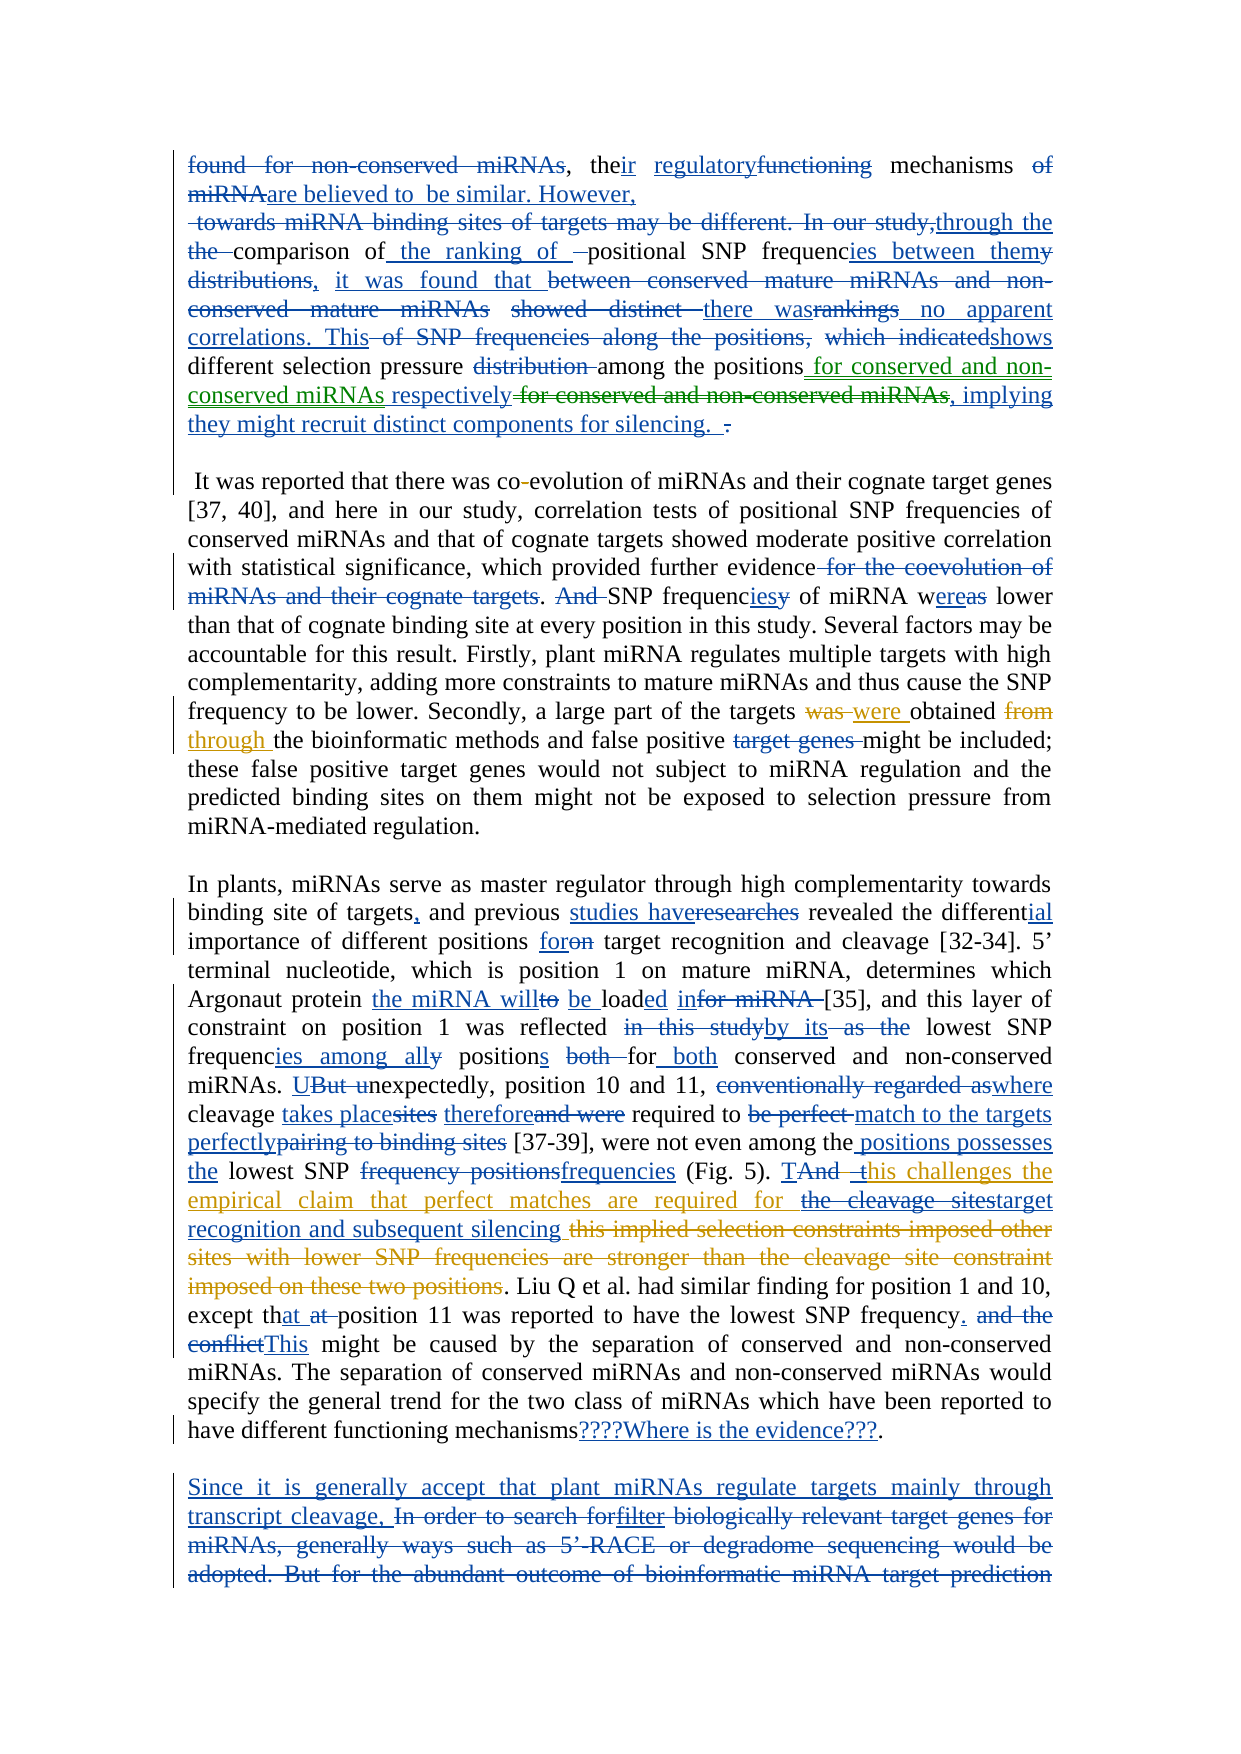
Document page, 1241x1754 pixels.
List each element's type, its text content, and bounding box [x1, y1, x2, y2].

text It was reported that there was coevolution of miRNAs and their cognate target genes [37, 40], and here in our study, correlation tests of positional SNP frequencies of conserved miRNAs and that of cognate targets showed moderate positive correlation with statistical significance, which provided further evidence. SNP frequenc of miRNA w lower than that of cognate binding site at every position in this study. Several factors may be accountable for this result. Firstly, plant miRNA regulates multiple targets with high complementarity, adding more constraints to mature miRNAs and thus cause the SNP frequency to be lower. Secondly, a large part of the targets obtained the bioinformatic methods and false positive might be included; these false positive target genes would not subject to miRNA regulation and the predicted binding sites on them might not be exposed to selection pressure from miRNA-mediated regulation. [187, 466, 1053, 840]
text In plants, miRNAs serve as master regulator through high complementarity towards binding site of targets and previous revealed the differentimportance of different positions target recognition and cleavage [32-3334]. 5’ terminal nucleotide, which is position 1 on mature miRNA, determines which Argonaut protein load [35], and this layer of constraint on position 1 was reflected lowest SNP frequenc position for conserved and non-conserved miRNAs. nexpectedly, position 10 and 11, cleavage required to [37-3839], were not even among the lowest SNP (Fig. 5). . Liu Q et al. had similar finding for position 1 and 10, except thposition 11 was reported to have the lowest SNP frequency might be caused by the separation of conserved and non-conserved miRNAs. The separation of conserved miRNAs and non-conserved miRNAs would specify the general trend for the two class of miRNAs which have been reported to have different functioning mechanisms. [187, 1259, 1053, 1444]
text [187, 1547, 1053, 1587]
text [187, 150, 1053, 207]
text In plants, miRNAs serve as master regulator through high complementarity towards binding site of targets and previous revealed the differentimportance of different positions target recognition and cleavage [32-3334]. 5’ terminal nucleotide, which is position 1 on mature miRNA, determines which Argonaut protein load [35], and this layer of constraint on position 1 was reflected lowest SNP frequenc position for conserved and non-conserved miRNAs. nexpectedly, position 10 and 11, cleavage required to [37-3839], were not even among the lowest SNP (Fig. 5). . Liu Q et al. had similar finding for position 1 and 10, except thposition 11 was reported to have the lowest SNP frequency might be caused by the separation of conserved and non-conserved miRNAs. The separation of conserved miRNAs and non-conserved miRNAs would specify the general trend for the two class of miRNAs which have been reported to have different functioning mechanisms. [187, 869, 1053, 1210]
text comparison ofpositional SNP frequenc different selection pressure among the positions [187, 207, 1053, 437]
